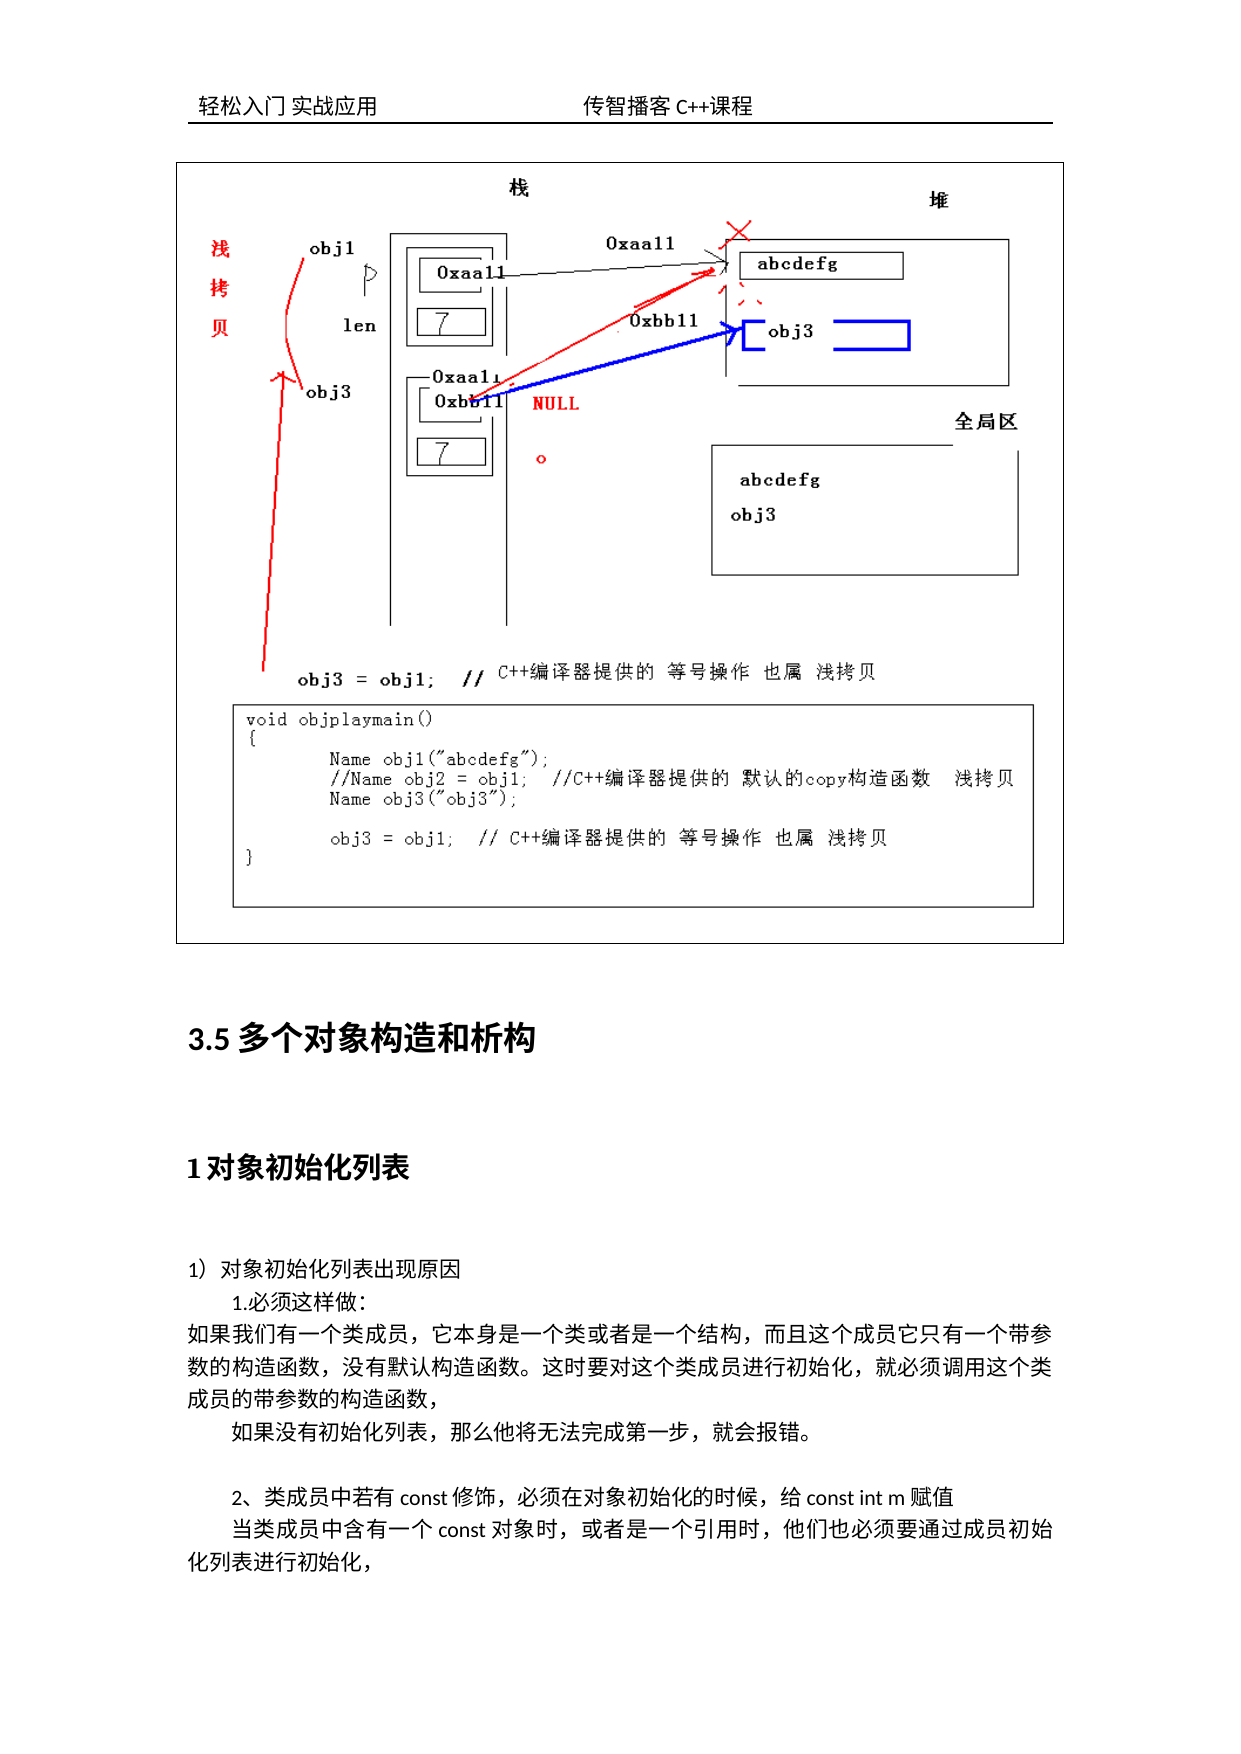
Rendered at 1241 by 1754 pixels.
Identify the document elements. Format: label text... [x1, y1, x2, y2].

table_cell [177, 163, 1063, 943]
list 2、类成员中若有const修饰，必须在对象初始化的时候，给const int m 赋值 [187, 1479, 1053, 1512]
list 1.必须这样做： [187, 1284, 1053, 1317]
picture [187, 163, 1054, 930]
subtitle 1对象初始化列表 [187, 1133, 1053, 1198]
text 1）对象初始化列表出现原因 [187, 1252, 1053, 1284]
list 如果没有初始化列表，那么他将无法完成第一步，就会报错。 [187, 1414, 1053, 1447]
list 当类成员中含有一个const对象时，或者是一个引用时，他们也必须要通过成员初始化列表进行初始化， [187, 1512, 1053, 1577]
list 如果我们有一个类成员，它本身是一个类或者是一个结构，而且这个成员它只有一个带参数的构造函数，没有默认构造函数。这时要对这个类成员进行初始化，就必须调用这个类成员的带参数的构造函数， [187, 1317, 1053, 1414]
subtitle 3.5多个对象构造和析构 [187, 1004, 1053, 1069]
